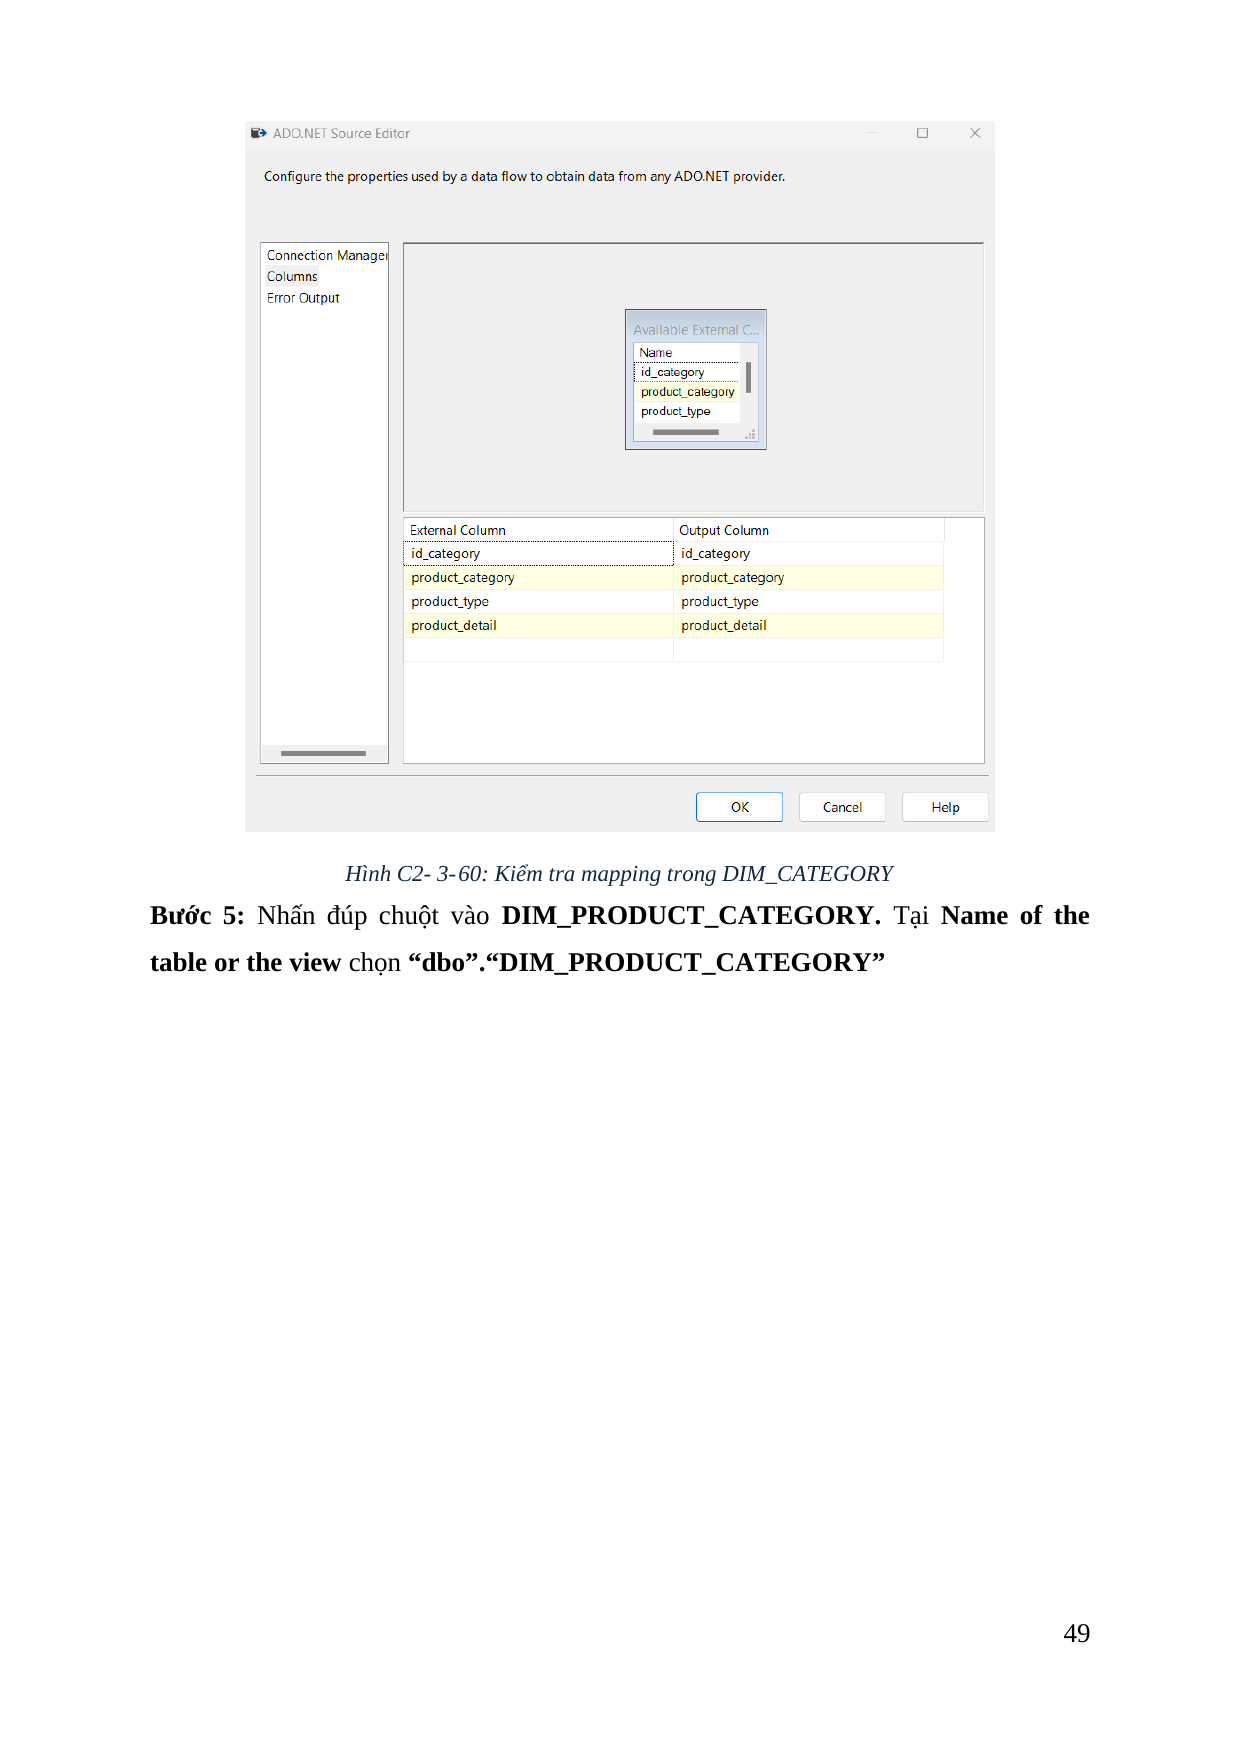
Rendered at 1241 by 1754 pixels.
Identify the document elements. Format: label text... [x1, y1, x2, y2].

picture [245, 121, 995, 832]
text Bước 5: Nhấn đúp chuột vào DIM_PRODUCT_CATEGORY. Tại Name of the table or the view chọn “dbo”.“DIM_PRODUCT_CATEGORY” [150, 899, 1090, 977]
